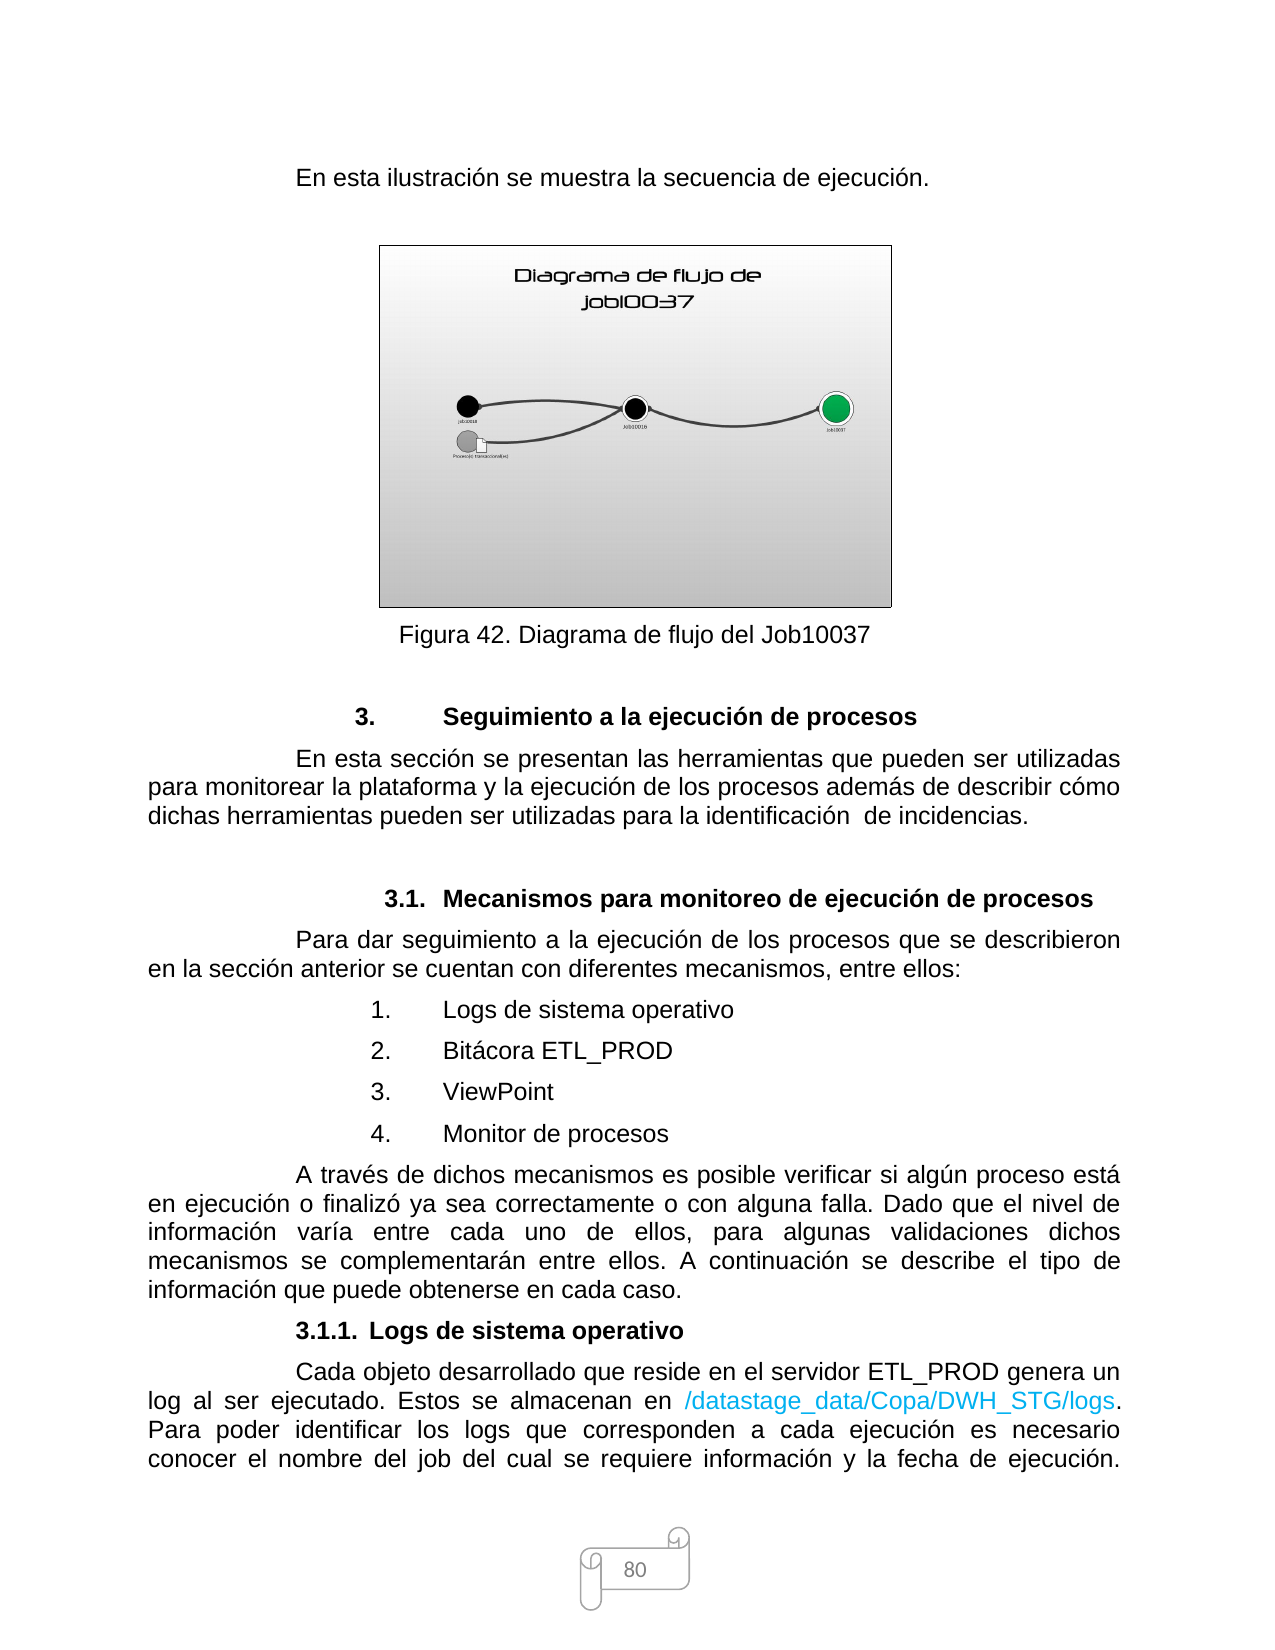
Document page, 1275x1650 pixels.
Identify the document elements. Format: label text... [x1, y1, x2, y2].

text Figura 42. Diagrama de flujo del Job10037 [148, 620, 1122, 649]
text En esta sección se presentan las herramientas que pueden ser utilizadas para monitorear la plataforma y la ejecución de los procesos además de describir cómo dichas herramientas pueden ser utilizadas para la identificación de incidencias. [148, 744, 1122, 830]
list Monitor de procesos [223, 1119, 1122, 1147]
subtitle Seguimiento a la ejecución de procesos [207, 702, 1122, 731]
list ViewPoint [223, 1077, 1122, 1106]
list Logs de sistema operativo [223, 995, 1122, 1024]
subtitle Logs de sistema operativo [148, 1316, 1122, 1345]
text En esta ilustración se muestra la secuencia de ejecución. [148, 162, 1122, 191]
subtitle Mecanismos para monitoreo de ejecución de procesos [236, 884, 1122, 912]
picture [380, 246, 891, 607]
text A través de dichos mecanismos es posible verificar si algún proceso está en ejecución o finalizó ya sea correctamente o con alguna falla. Dado que el nivel de información varía entre cada uno de ellos, para algunas validaciones dichos mecanismos se complementarán entre ellos. A continuación se describe el tipo de información que puede obtenerse en cada caso. [148, 1160, 1122, 1304]
list Bitácora ETL_PROD [223, 1036, 1122, 1065]
text Para dar seguimiento a la ejecución de los procesos que se describieron en la sección anterior se cuentan con diferentes mecanismos, entre ellos: [148, 925, 1122, 982]
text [148, 1357, 1122, 1472]
